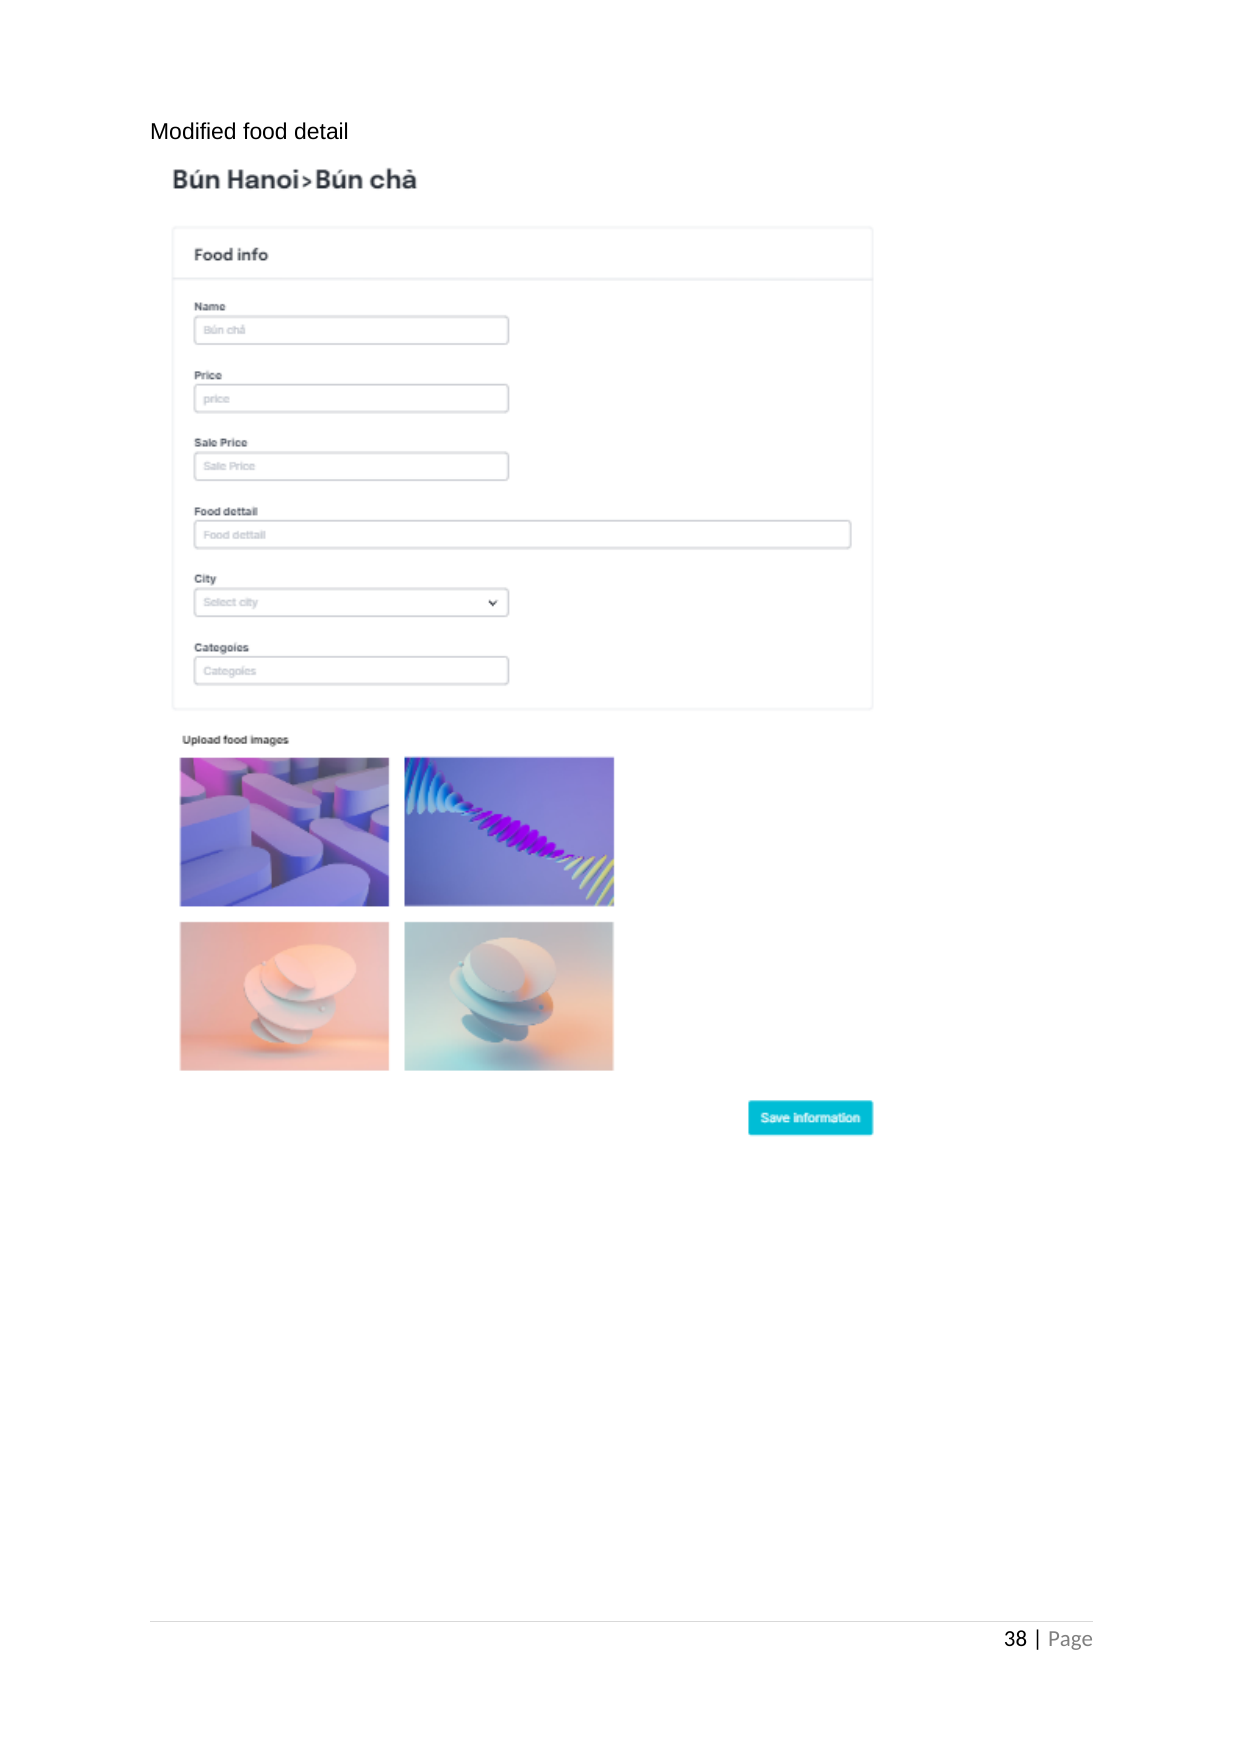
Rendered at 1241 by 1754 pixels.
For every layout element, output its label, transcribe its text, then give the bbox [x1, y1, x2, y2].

picture [150, 148, 941, 1146]
